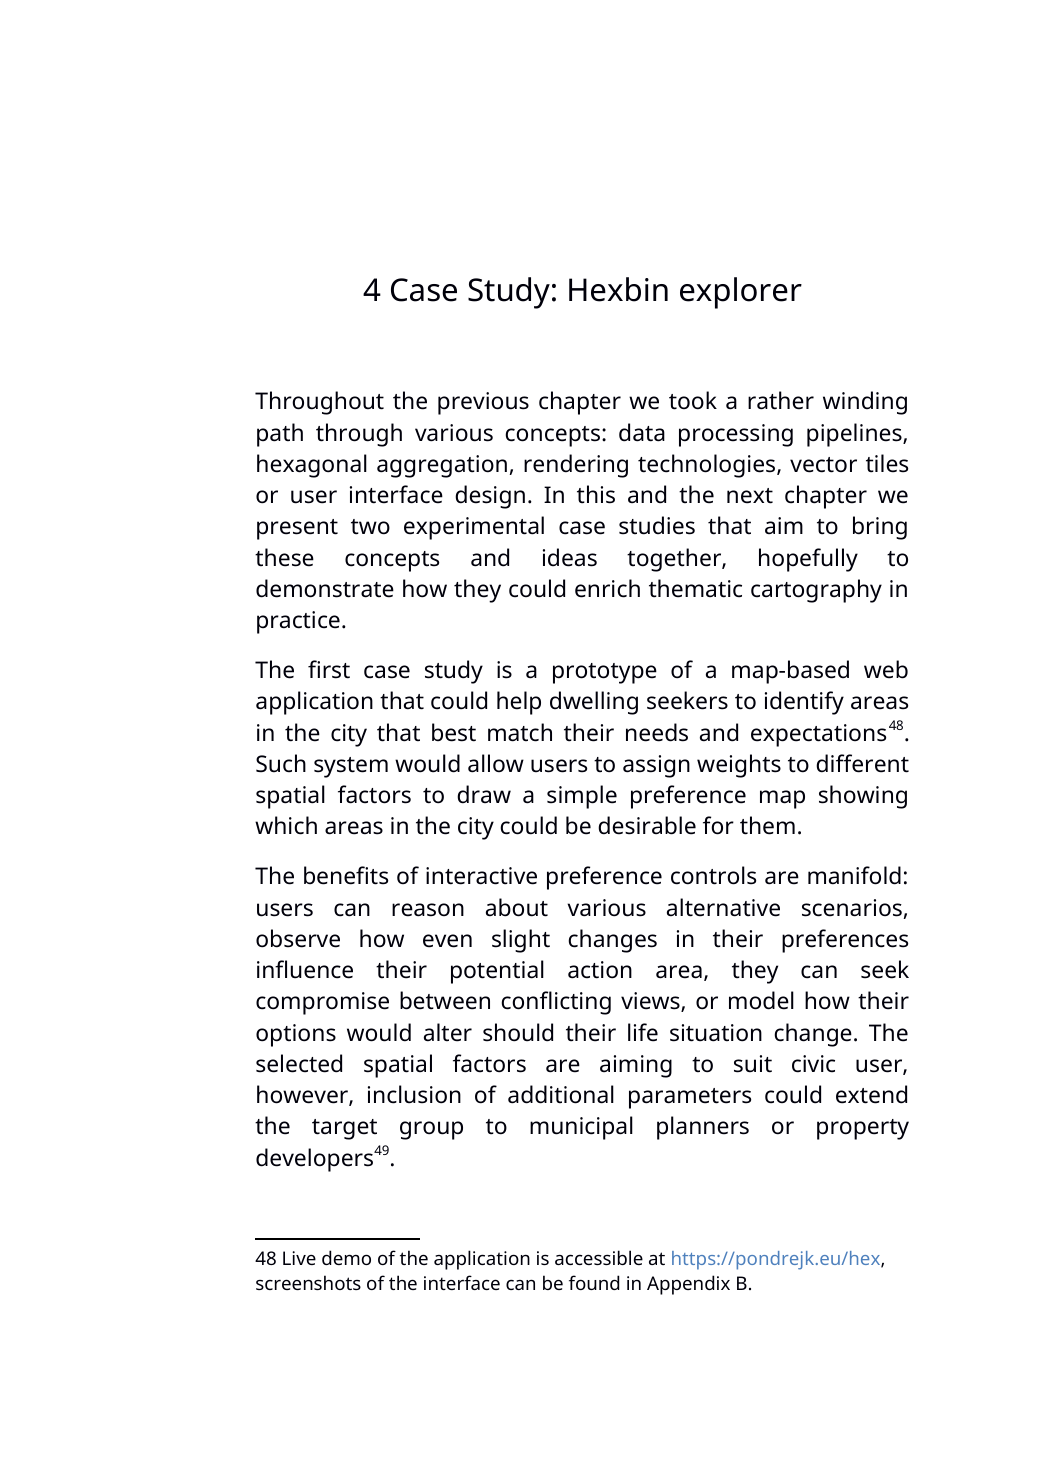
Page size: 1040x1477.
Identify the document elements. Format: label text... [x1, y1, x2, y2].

subtitle 4 Case Study: Hexbin explorer [255, 268, 910, 310]
text The first case study is a prototype of a map-based web application that could help dwelling seekers to identify areas in the city that best match their needs and expectations. Such system would allow users to assign weights to different spatial factors to draw a simple preference map showing which areas in the city could be desirable for them. [255, 654, 910, 841]
text The benefits of interactive preference controls are manifold: users can reason about various alternative scenarios, observe how even slight changes in their preferences influence their potential action area, they can seek compromise between conflicting views, or model how their options would alter should their life situation change. The selected spatial factors are aiming to suit civic user, however, inclusion of additional parameters could extend the target group to municipal planners or property developers. [255, 860, 910, 1173]
text Throughout the previous chapter we took a rather winding path through various concepts: data processing pipelines, hexagonal aggregation, rendering technologies, vector tiles or user interface design. In this and the next chapter we present two experimental case studies that aim to bring these concepts and ideas together, hopefully to demonstrate how they could enrich thematic cartography in practice. [255, 385, 910, 635]
